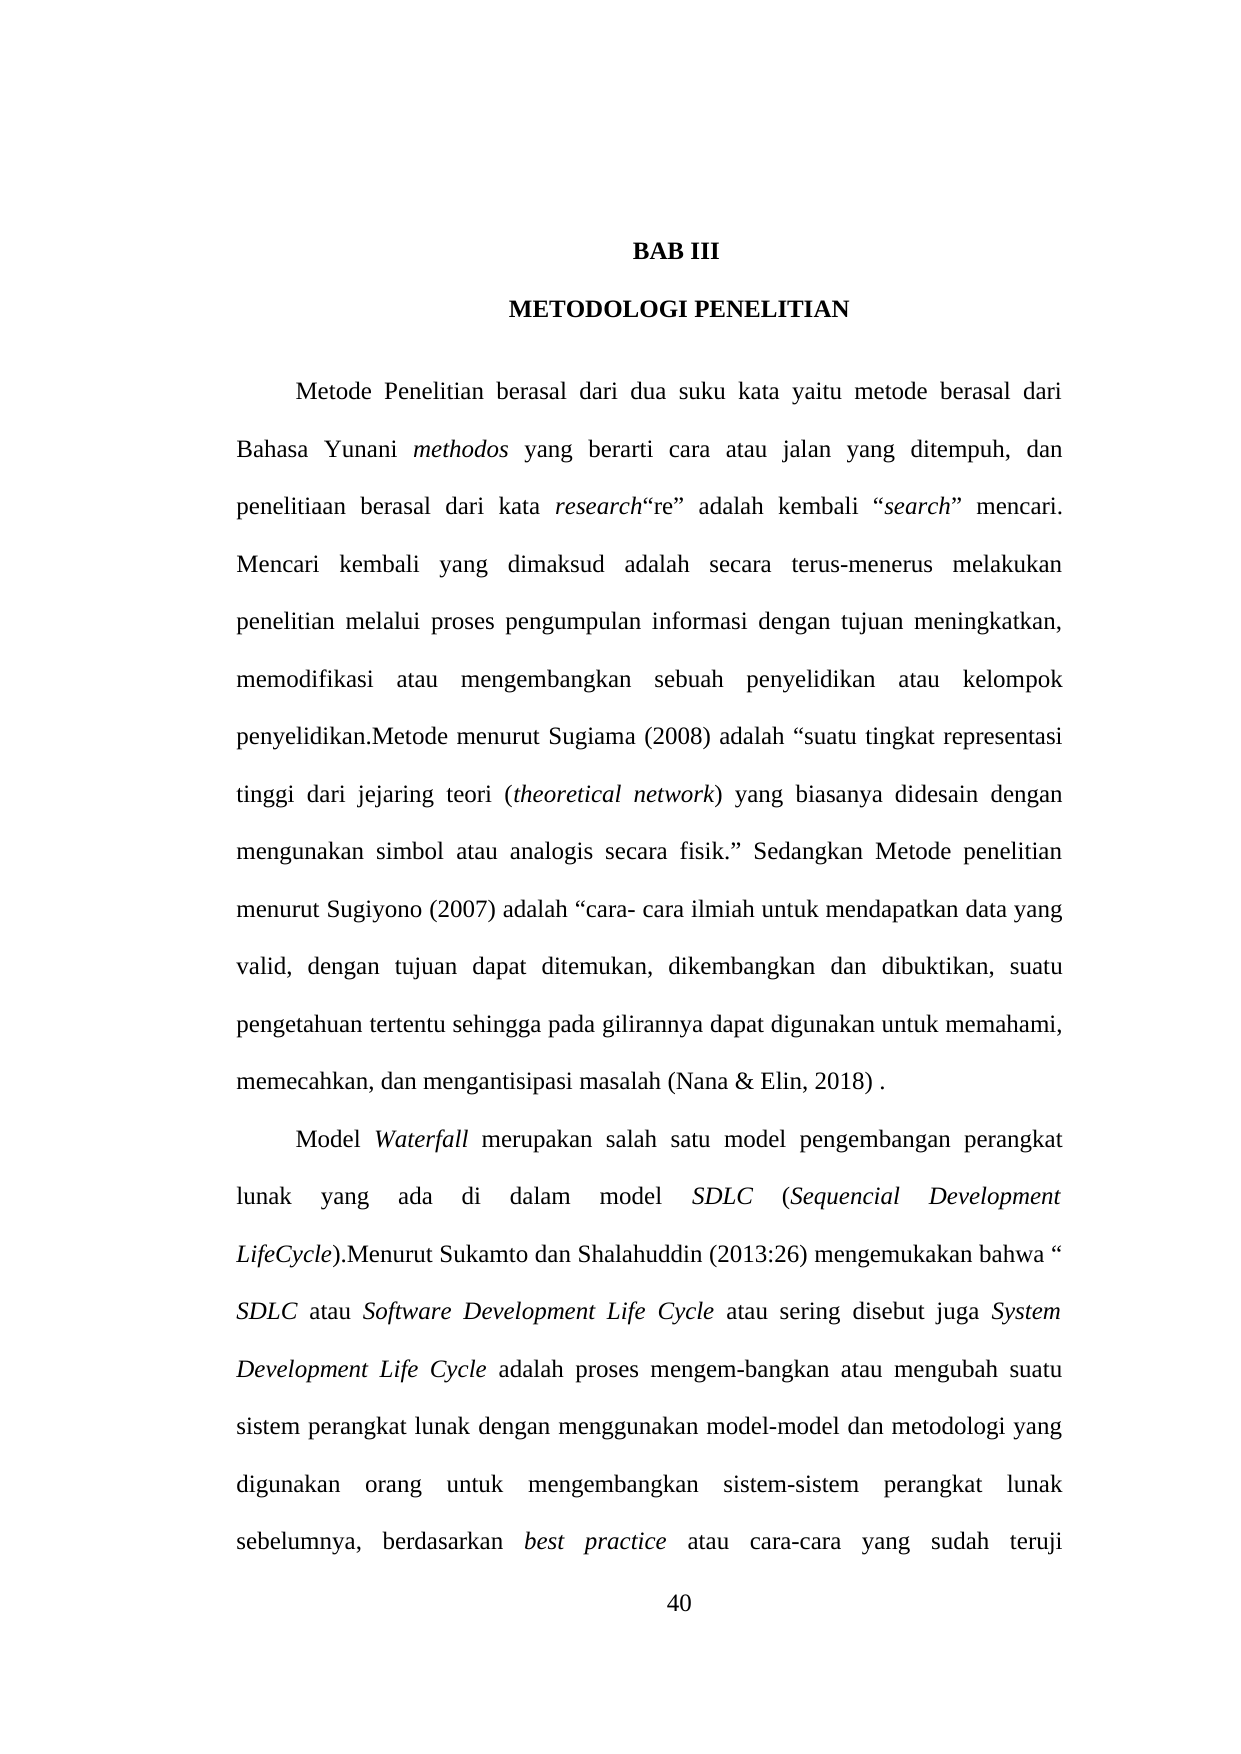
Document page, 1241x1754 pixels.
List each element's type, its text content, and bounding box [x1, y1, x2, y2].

subtitle BAB III METODOLOGI PENELITIAN [295, 236, 1063, 322]
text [236, 1124, 1063, 1555]
text Metode Penelitian berasal dari dua suku kata yaitu metode berasal dari Bahasa Yunani methodos yang berarti cara atau jalan yang ditempuh, dan penelitiaan berasal dari kata research“re” adalah kembali “search” mencari. Mencari kembali yang dimaksud adalah secara terus-menerus melakukan penelitian melalui proses pengumpulan informasi dengan tujuan meningkatkan, memodifikasi atau mengembangkan sebuah penyelidikan atau kelompok penyelidikan.Metode menurut Sugiama (2008) adalah “suatu tingkat representasi tinggi dari jejaring teori (theoretical network) yang biasanya didesain dengan mengunakan simbol atau analogis secara fisik.” Sedangkan Metode penelitian menurut Sugiyono (2007) adalah “cara- cara ilmiah untuk mendapatkan data yang valid, dengan tujuan dapat ditemukan, dikembangkan dan dibuktikan, suatu pengetahuan tertentu sehingga pada gilirannya dapat digunakan untuk memahami, memecahkan, dan mengantisipasi masalah (Nana & Elin, 2018) . [236, 376, 1063, 1095]
